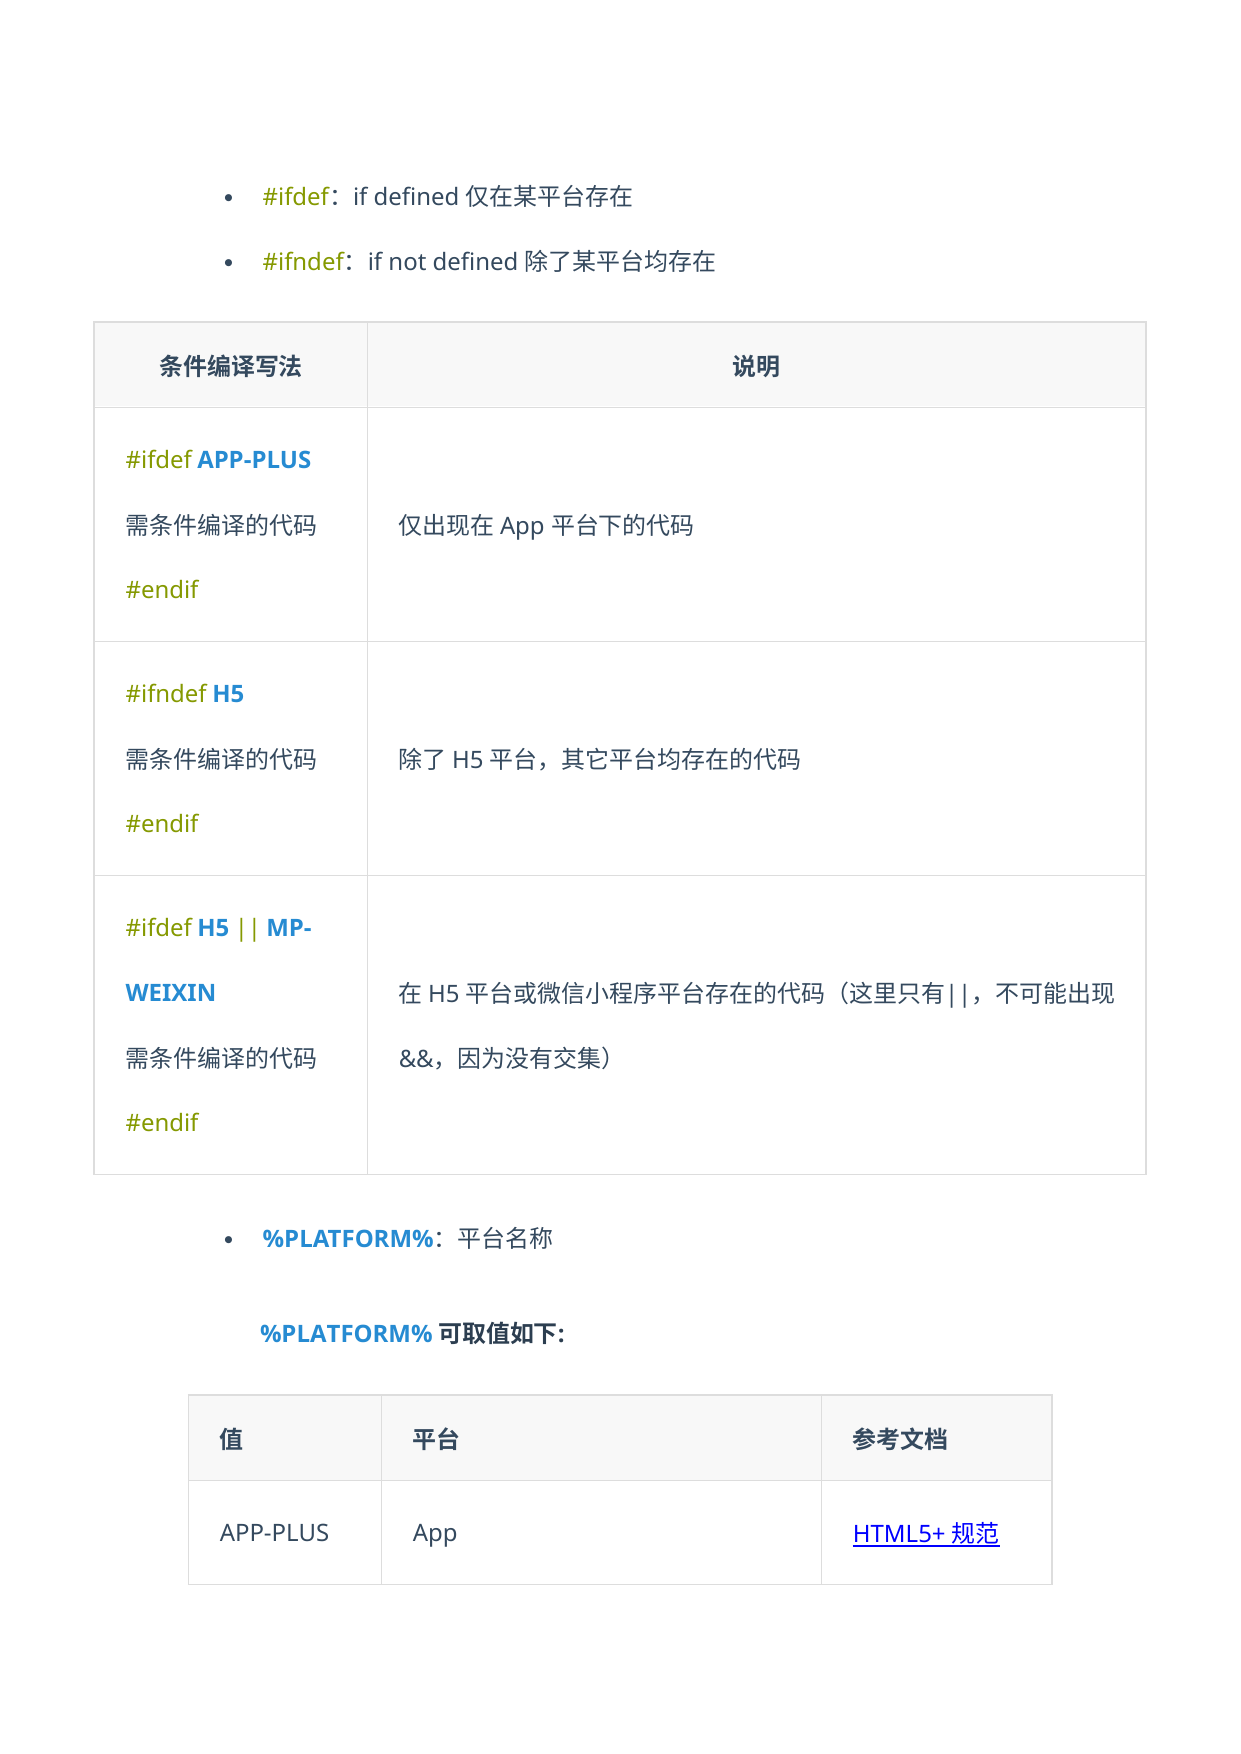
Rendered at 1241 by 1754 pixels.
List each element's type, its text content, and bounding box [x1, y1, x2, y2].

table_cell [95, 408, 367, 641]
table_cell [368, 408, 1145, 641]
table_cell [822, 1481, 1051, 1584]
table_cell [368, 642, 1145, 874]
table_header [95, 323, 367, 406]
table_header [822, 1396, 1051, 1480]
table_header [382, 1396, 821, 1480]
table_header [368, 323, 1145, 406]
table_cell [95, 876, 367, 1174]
list #ifdef：if defined 仅在某平台存在 [225, 162, 1053, 227]
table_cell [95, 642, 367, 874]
list #ifndef：if not defined 除了某平台均存在 [225, 227, 1053, 292]
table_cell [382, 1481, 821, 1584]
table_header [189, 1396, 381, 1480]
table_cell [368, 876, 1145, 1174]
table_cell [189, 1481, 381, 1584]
text %PLATFORM% 可取值如下: [187, 1299, 1053, 1364]
list %PLATFORM%：平台名称 [225, 1204, 1053, 1269]
